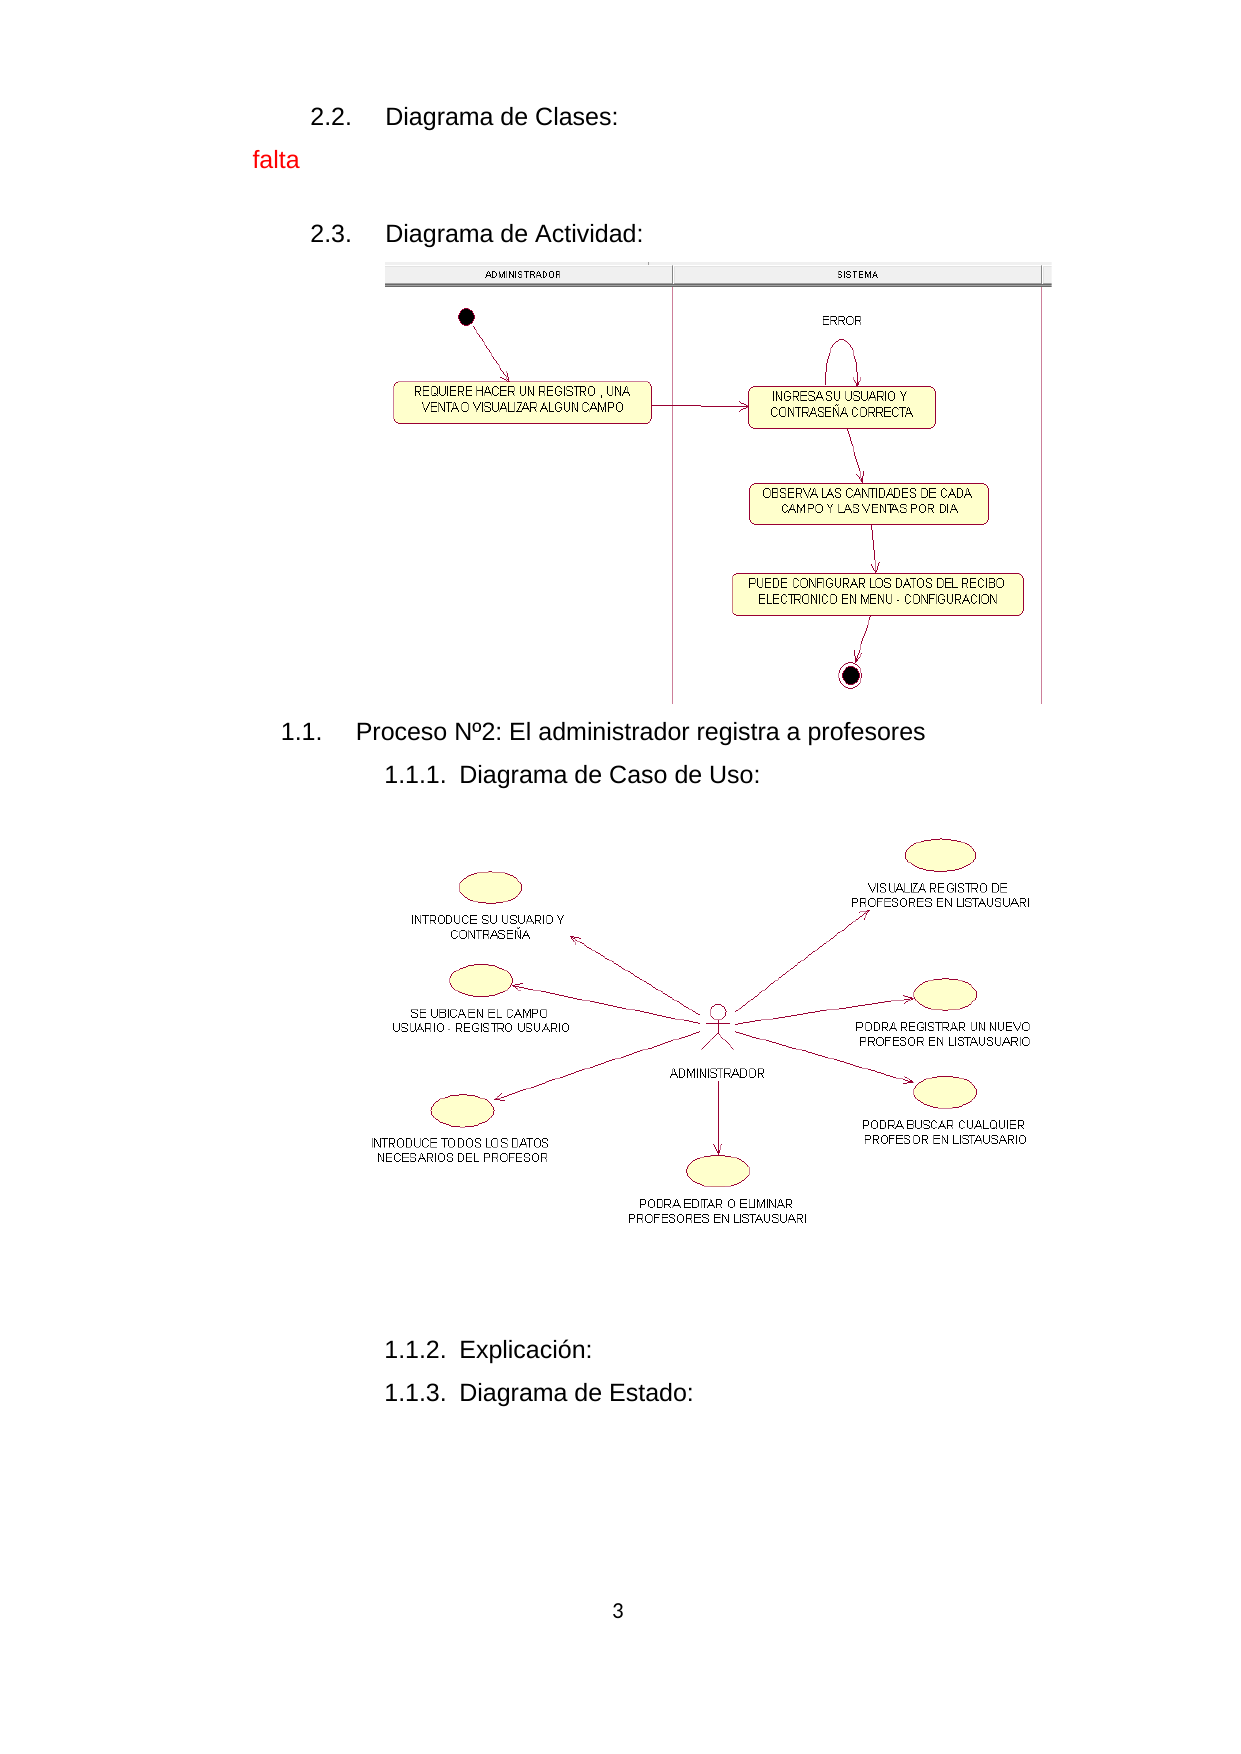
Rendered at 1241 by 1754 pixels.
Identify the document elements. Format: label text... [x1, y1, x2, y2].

list Diagrama de Clases: [310, 102, 1058, 131]
list falta [252, 145, 1058, 174]
list Diagrama de Estado: [384, 1378, 1058, 1407]
list Explicación: [384, 1335, 1058, 1364]
list Diagrama de Actividad: [310, 219, 1058, 248]
list Diagrama de Caso de Uso: [384, 760, 1058, 789]
list Proceso Nº2: El administrador registra a profesores [281, 717, 1058, 746]
picture [356, 814, 1068, 1243]
picture [385, 262, 1052, 704]
